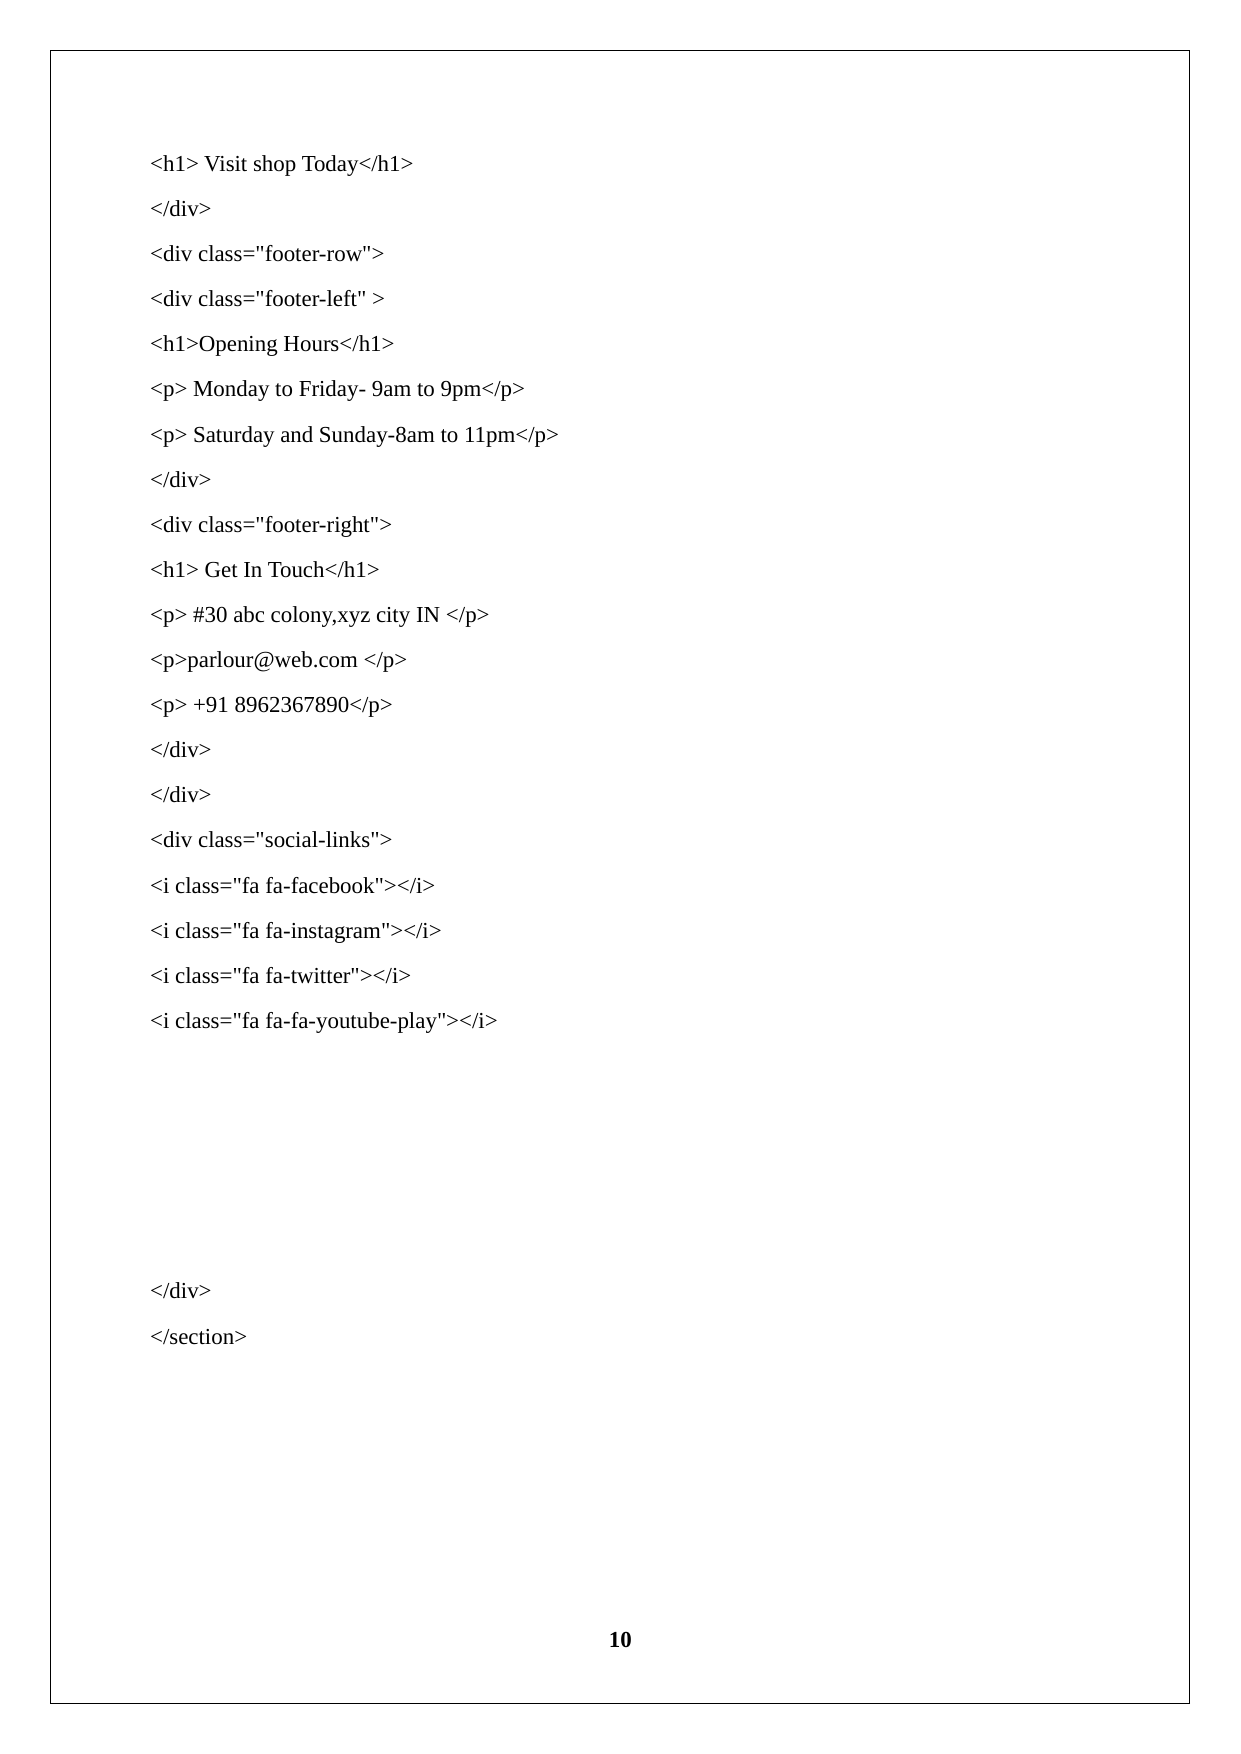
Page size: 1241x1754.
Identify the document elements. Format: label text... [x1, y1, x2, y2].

text <i class="fa fa-facebook"></i> [150, 872, 1090, 898]
text </div> [150, 1278, 1090, 1304]
text <div class="social-links"> [150, 827, 1090, 853]
text <div class="footer-row"> [150, 240, 1090, 267]
text <div class="footer-left" > [150, 285, 1090, 312]
text </section> [150, 1323, 1090, 1349]
text <h1> Get In Touch</h1> [150, 556, 1090, 582]
text </div> [150, 195, 1090, 221]
text <p> #30 abc colony,xyz city IN </p> [150, 601, 1090, 627]
text <p> +91 8962367890</p> [150, 691, 1090, 718]
text <h1>Opening Hours</h1> [150, 330, 1090, 357]
text </div> [150, 781, 1090, 808]
text <p> Monday to Friday- 9am to 9pm</p> [150, 376, 1090, 402]
text <i class="fa fa-fa-youtube-play"></i> [150, 1007, 1090, 1033]
text <div class="footer-right"> [150, 511, 1090, 537]
text <i class="fa fa-instagram"></i> [150, 917, 1090, 943]
text <p> Saturday and Sunday-8am to 11pm</p> [150, 421, 1090, 447]
text </div> [150, 736, 1090, 763]
text </div> [150, 466, 1090, 492]
text <i class="fa fa-twitter"></i> [150, 962, 1090, 988]
text <p>parlour@web.com </p> [150, 646, 1090, 672]
text <h1> Visit shop Today</h1> [150, 150, 1090, 176]
